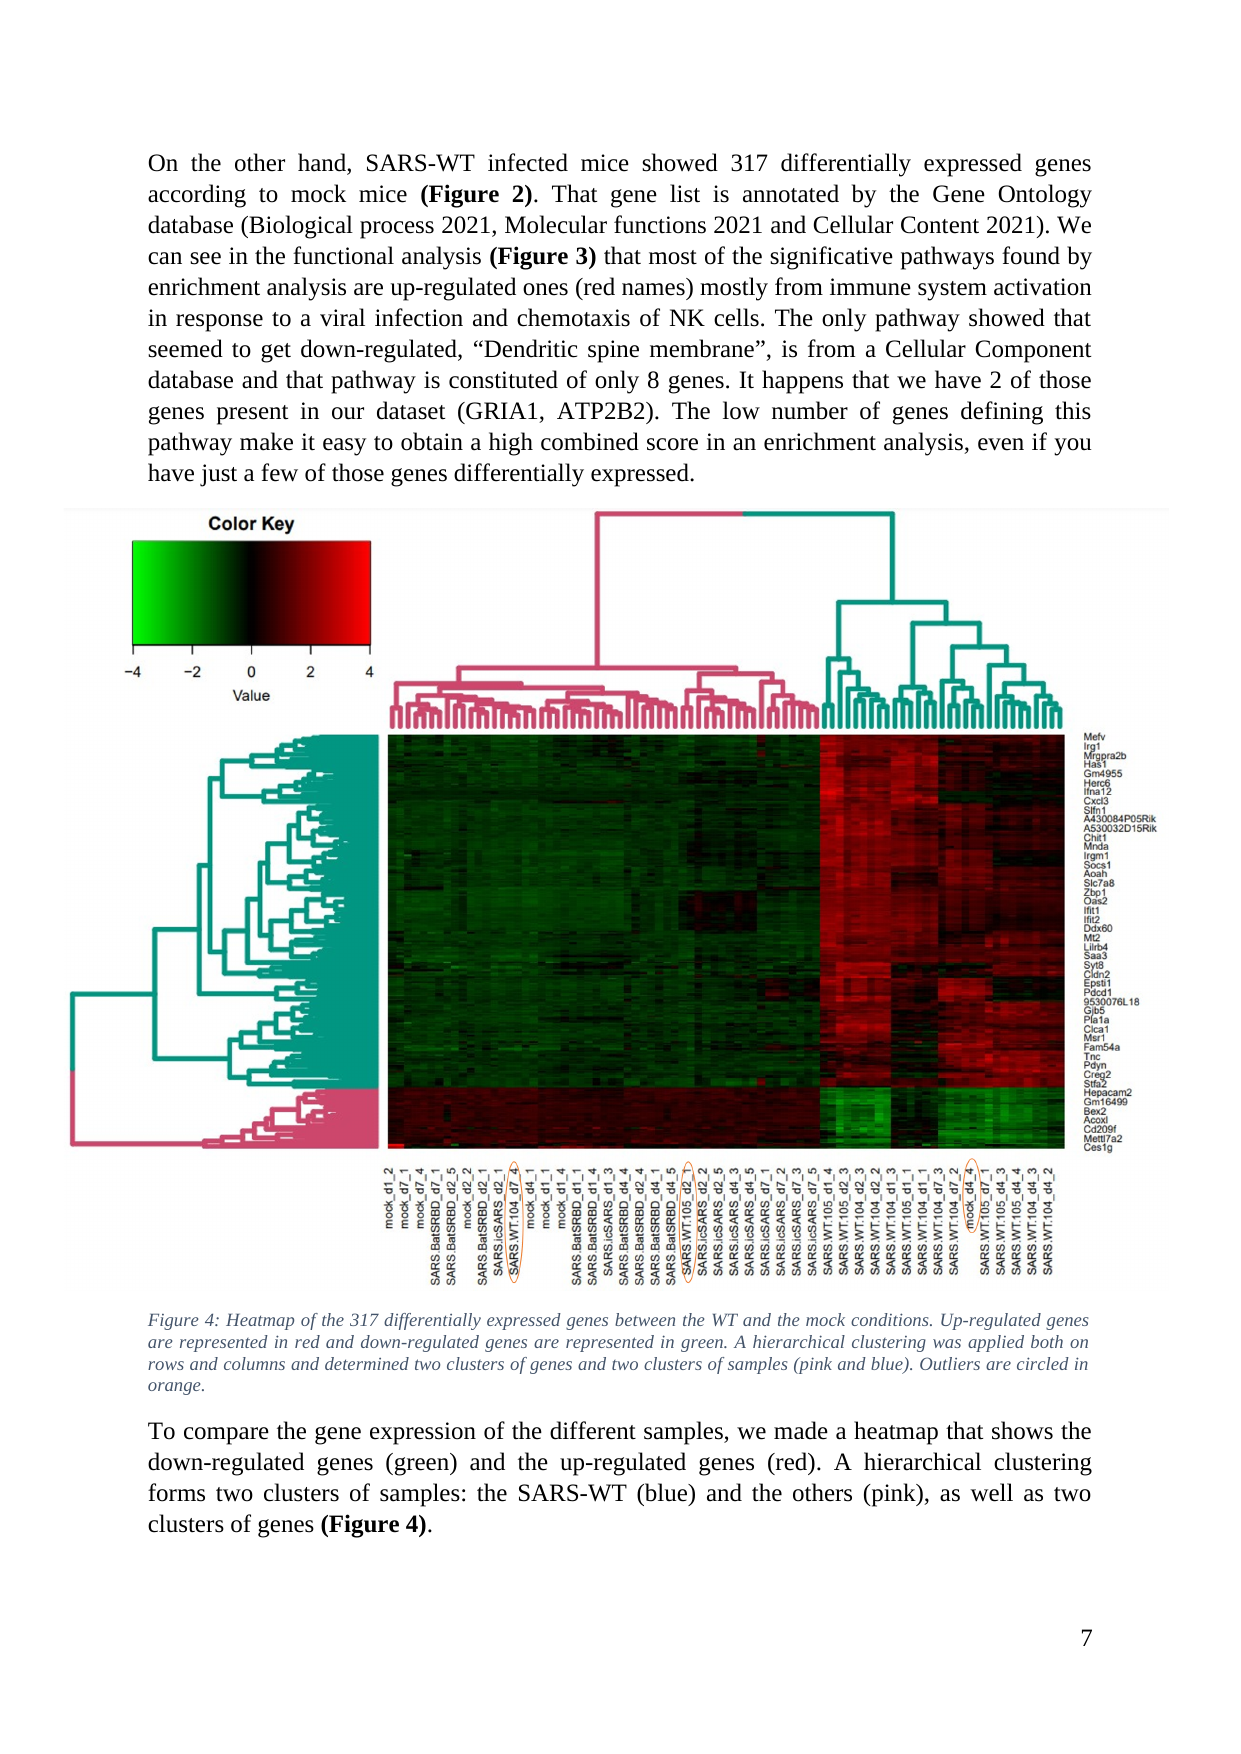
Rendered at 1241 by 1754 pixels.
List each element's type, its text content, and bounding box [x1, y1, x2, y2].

text To compare the gene expression of the different samples, we made a heatmap that shows the down-regulated genes (green) and the up-regulated genes (red). A hierarchical clustering forms two clusters of samples: the SARS-WT (blue) and the others (pink), as well as two clusters of genes (Figure 4). [148, 1416, 1093, 1538]
text Figure 4: Heatmap of the 317 differentially expressed genes between the WT and the mock conditions. Up-regulated genes are represented in red and down-regulated genes are represented in green. A hierarchical clustering was applied both on rows and columns and determined two clusters of genes and two clusters of samples (pink and blue). Outliers are circled in orange. [148, 1291, 1093, 1396]
text On the other hand, SARS-WT infected mice showed 317 differentially expressed genes according to mock mice (Figure 2). That gene list is annotated by the Gene Ontology database (Biological process 2021, Molecular functions 2021 and Cellular Content 2021). We can see in the functional analysis (Figure 3) that most of the significative pathways found by enrichment analysis are up-regulated ones (red names) mostly from immune system activation in response to a viral infection and chemotaxis of NK cells. The only pathway showed that seemed to get down-regulated, “Dendritic spine membrane”, is from a Cellular Component database and that pathway is constituted of only 8 genes. It happens that we have 2 of those genes present in our dataset (GRIA1, ATP2B2). The low number of genes defining this pathway make it easy to obtain a high combined score in an enrichment analysis, even if you have just a few of those genes differentially expressed. [148, 148, 1093, 487]
picture [63, 508, 1169, 1291]
